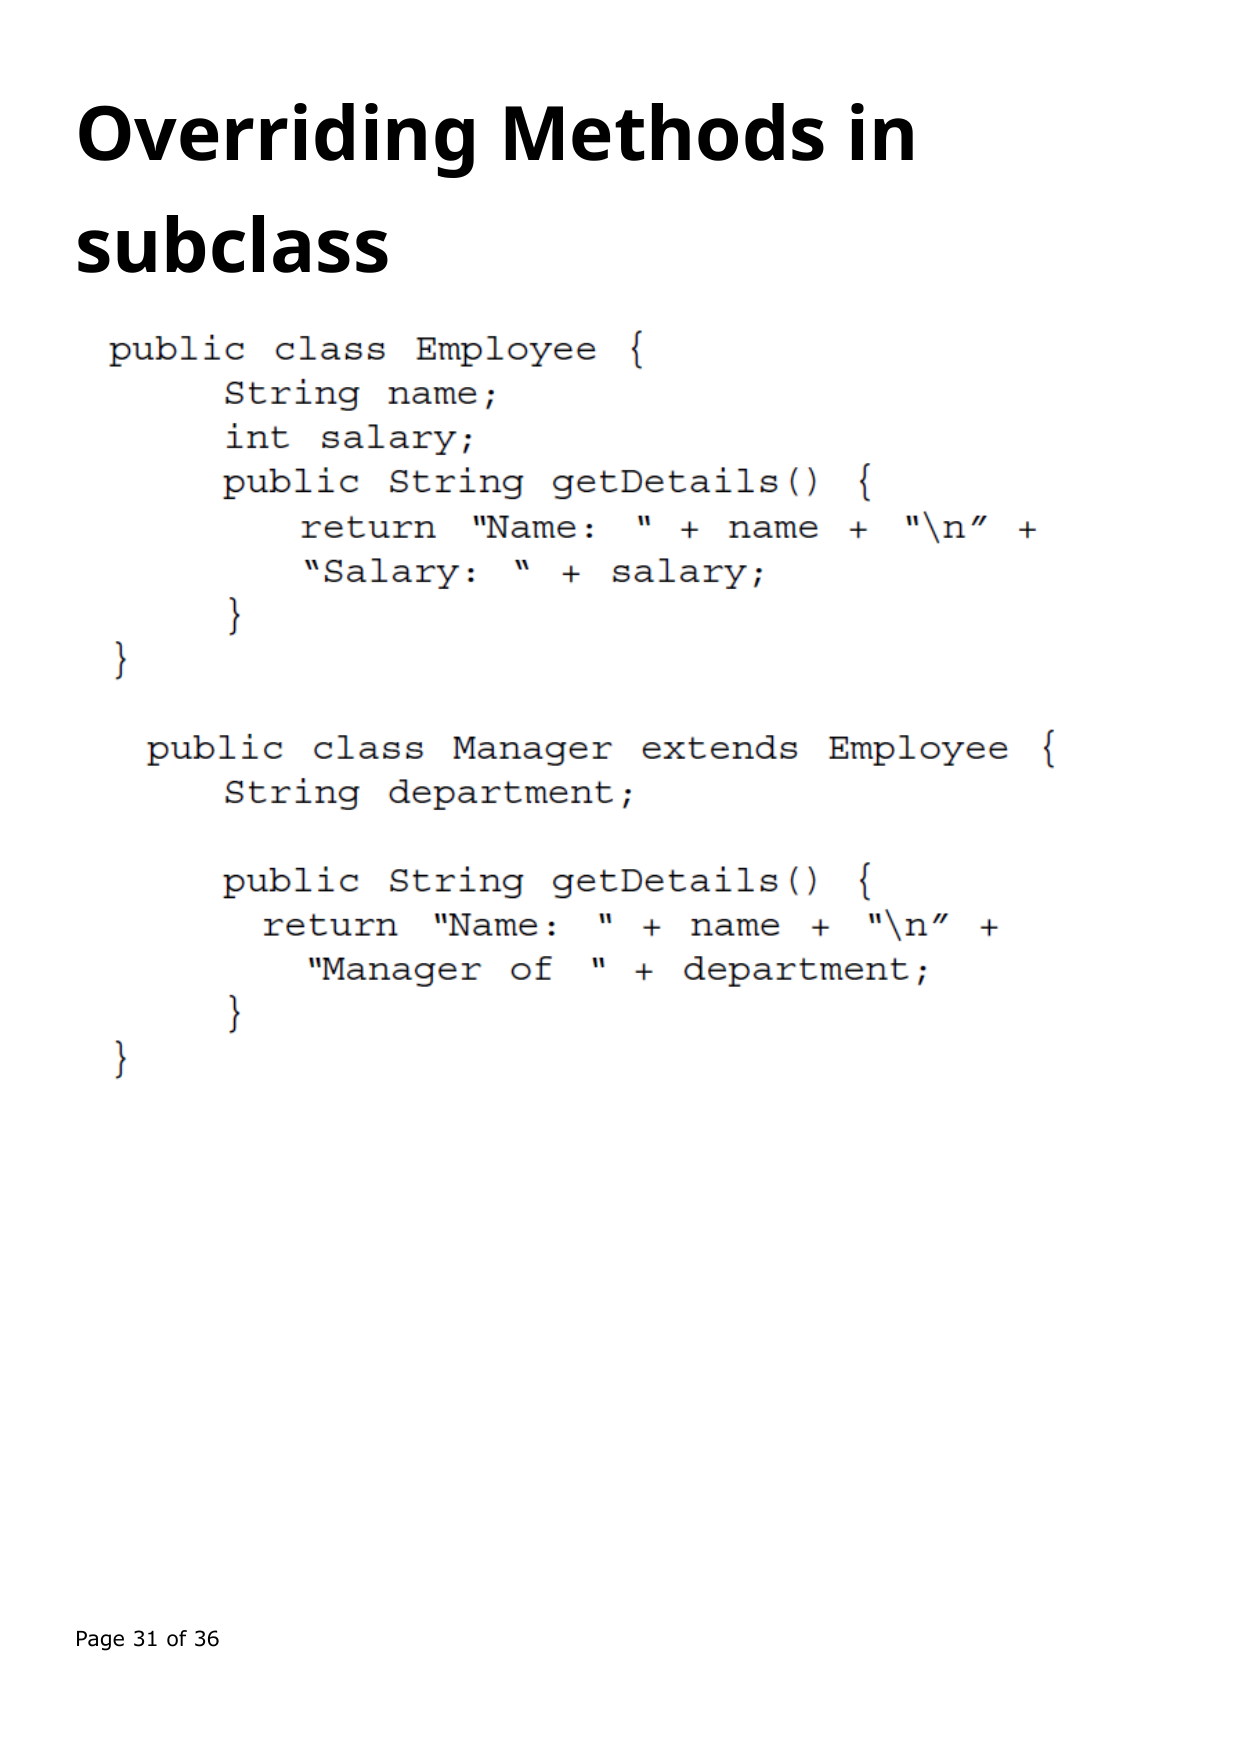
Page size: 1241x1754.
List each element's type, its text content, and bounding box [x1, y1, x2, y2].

text Overriding Methods in subclass [75, 75, 1165, 299]
picture [75, 299, 1166, 1107]
